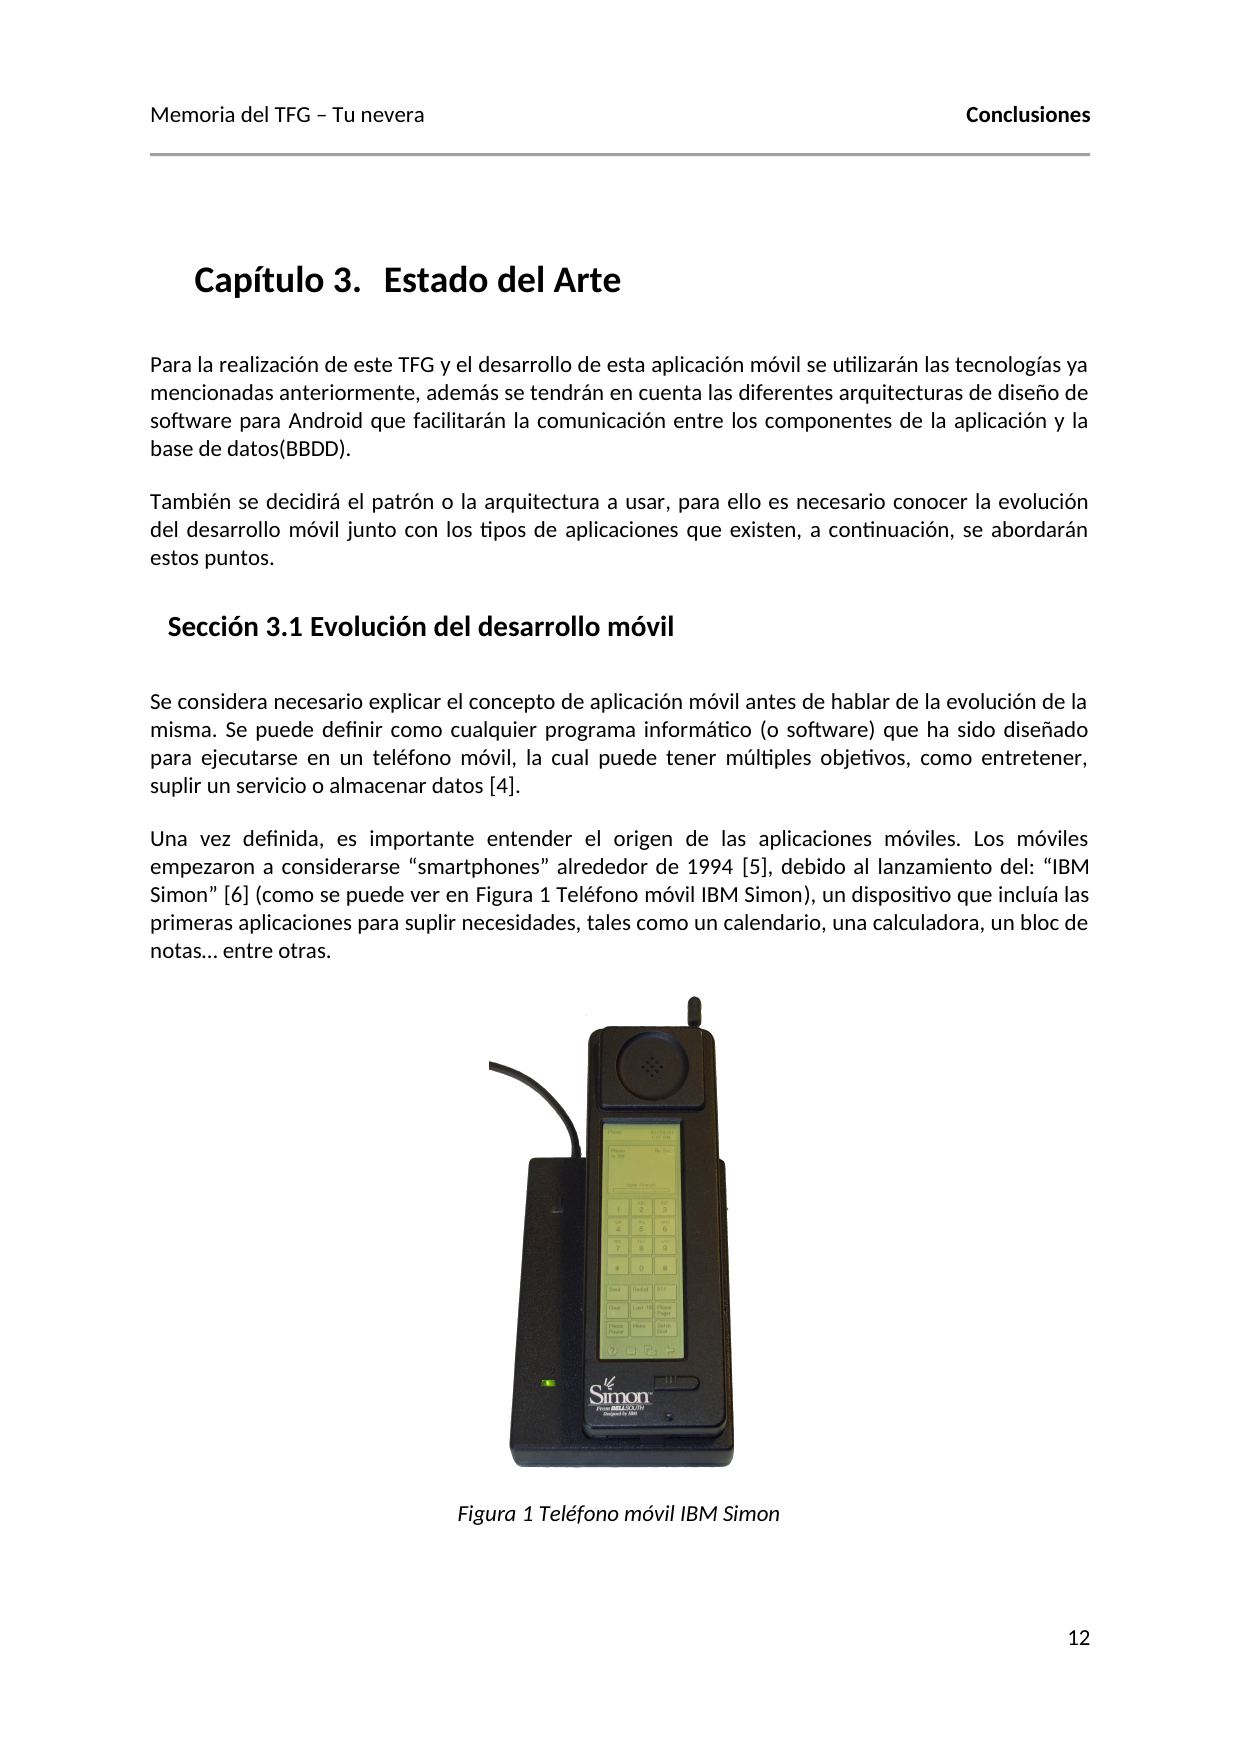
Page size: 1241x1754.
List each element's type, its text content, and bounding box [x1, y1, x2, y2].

text Se considera necesario explicar el concepto de aplicación móvil antes de hablar de la evolución de la misma. Se puede definir como cualquier programa informático (o software) que ha sido diseñado para ejecutarse en un teléfono móvil, la cual puede tener múltiples objetivos, como entretener, suplir un servicio o almacenar datos . [150, 687, 1090, 799]
text Una vez definida, es importante entender el origen de las aplicaciones móviles. Los móviles empezaron a considerarse “smartphones” alrededor de 1994 , debido al lanzamiento del: “IBM Simon” (como se puede ver en Figura 1), un dispositivo que incluía las primeras aplicaciones para suplir necesidades, tales como un calendario, una calculadora, un bloc de notas… entre otras. [150, 824, 1090, 964]
subtitle Estado del Arte [194, 256, 1090, 302]
subtitle Evolución del desarrollo móvil [168, 608, 1090, 644]
picture [489, 989, 752, 1475]
text También se decidirá el patrón o la arquitectura a usar, para ello es necesario conocer la evolución del desarrollo móvil junto con los tipos de aplicaciones que existen, a continuación, se abordarán estos puntos. [150, 487, 1090, 571]
text Figura 1 Teléfono móvil IBM Simon [150, 1499, 1090, 1527]
text Para la realización de este TFG y el desarrollo de esta aplicación móvil se utilizarán las tecnologías ya mencionadas anteriormente, además se tendrán en cuenta las diferentes arquitecturas de diseño de software para Android que facilitarán la comunicación entre los componentes de la aplicación y la base de datos(BBDD). [150, 350, 1090, 462]
